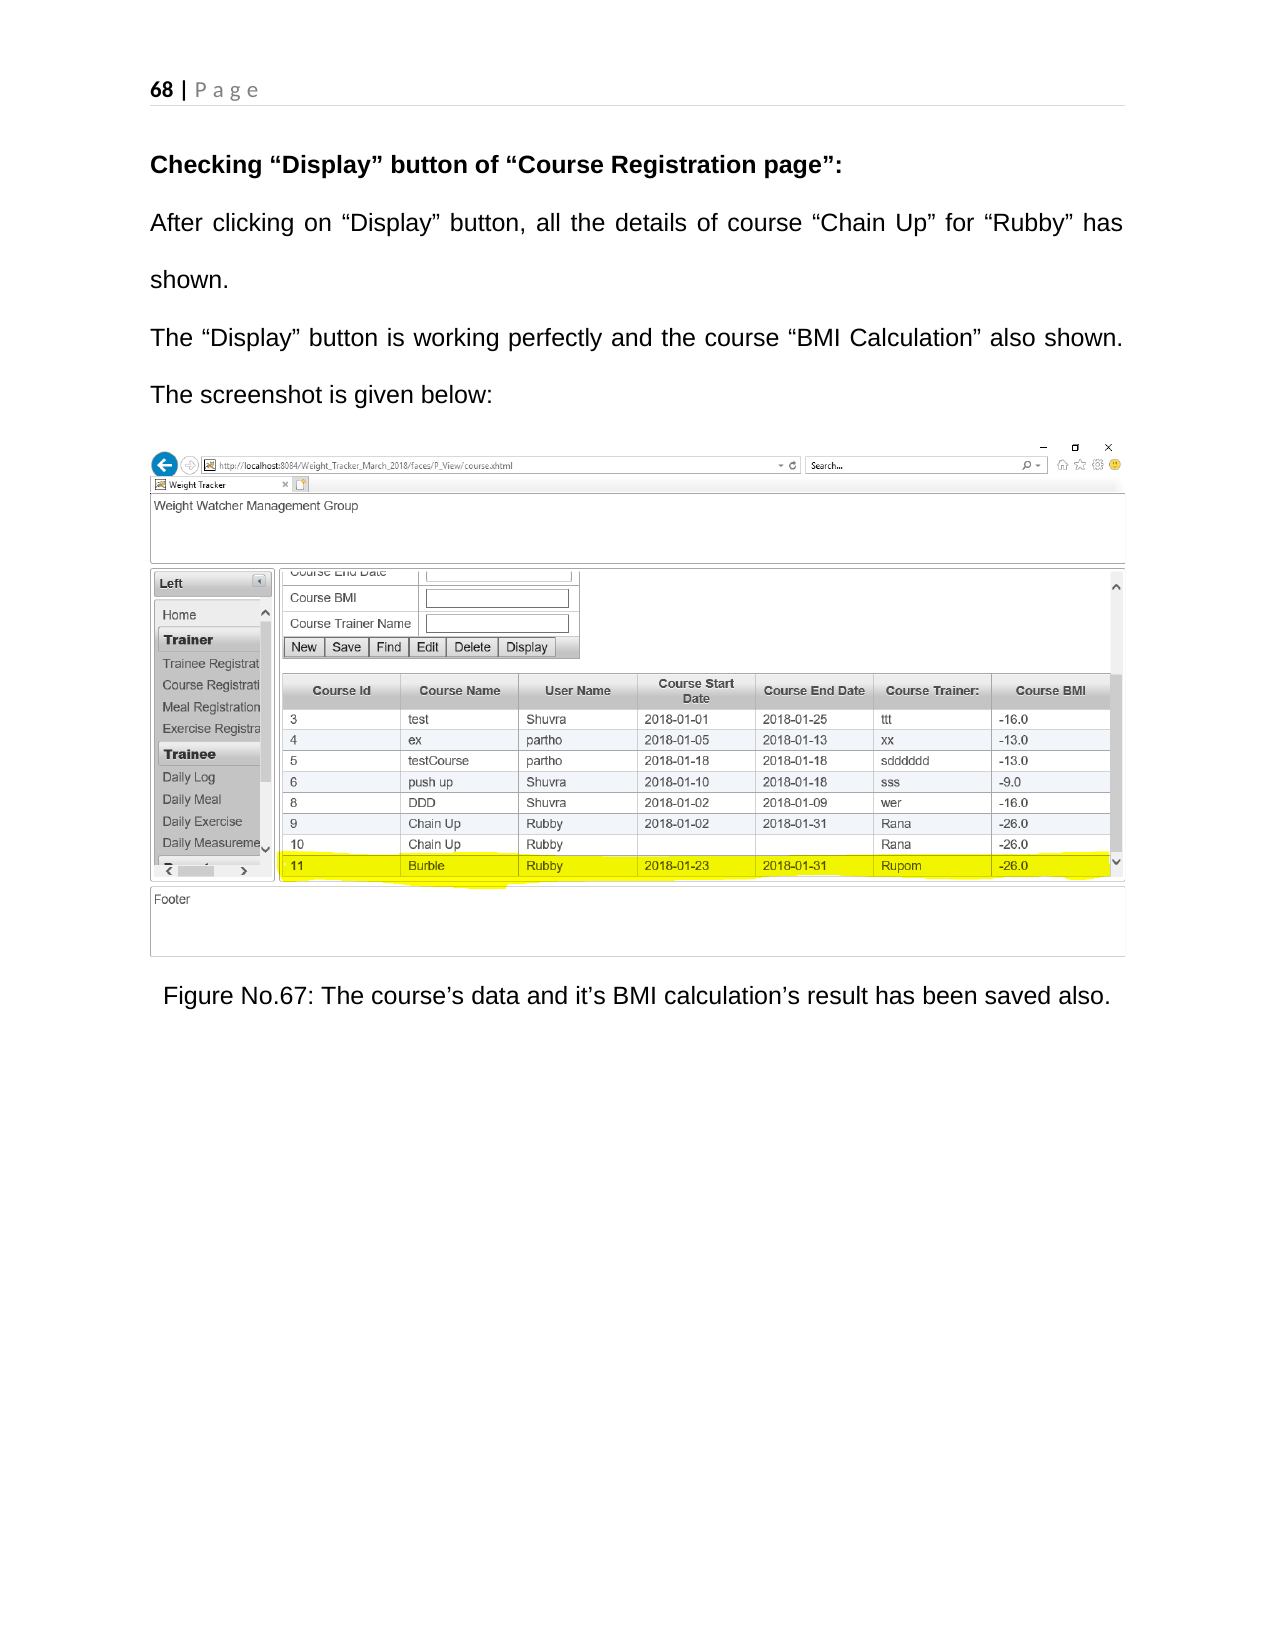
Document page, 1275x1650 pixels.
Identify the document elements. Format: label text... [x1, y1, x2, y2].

text The “Display” button is working perfectly and the course “BMI Calculation” also shown. The screenshot is given below: [150, 322, 1125, 409]
text After clicking on “Display” button, all the details of course “Chain Up” for “Rubby” has shown. [150, 207, 1125, 294]
text Figure No.67: The course’s data and it’s BMI calculation’s result has been saved also. [150, 981, 1125, 1010]
text Checking “Display” button of “Course Registration page”: [150, 150, 1125, 179]
picture [150, 437, 1125, 957]
